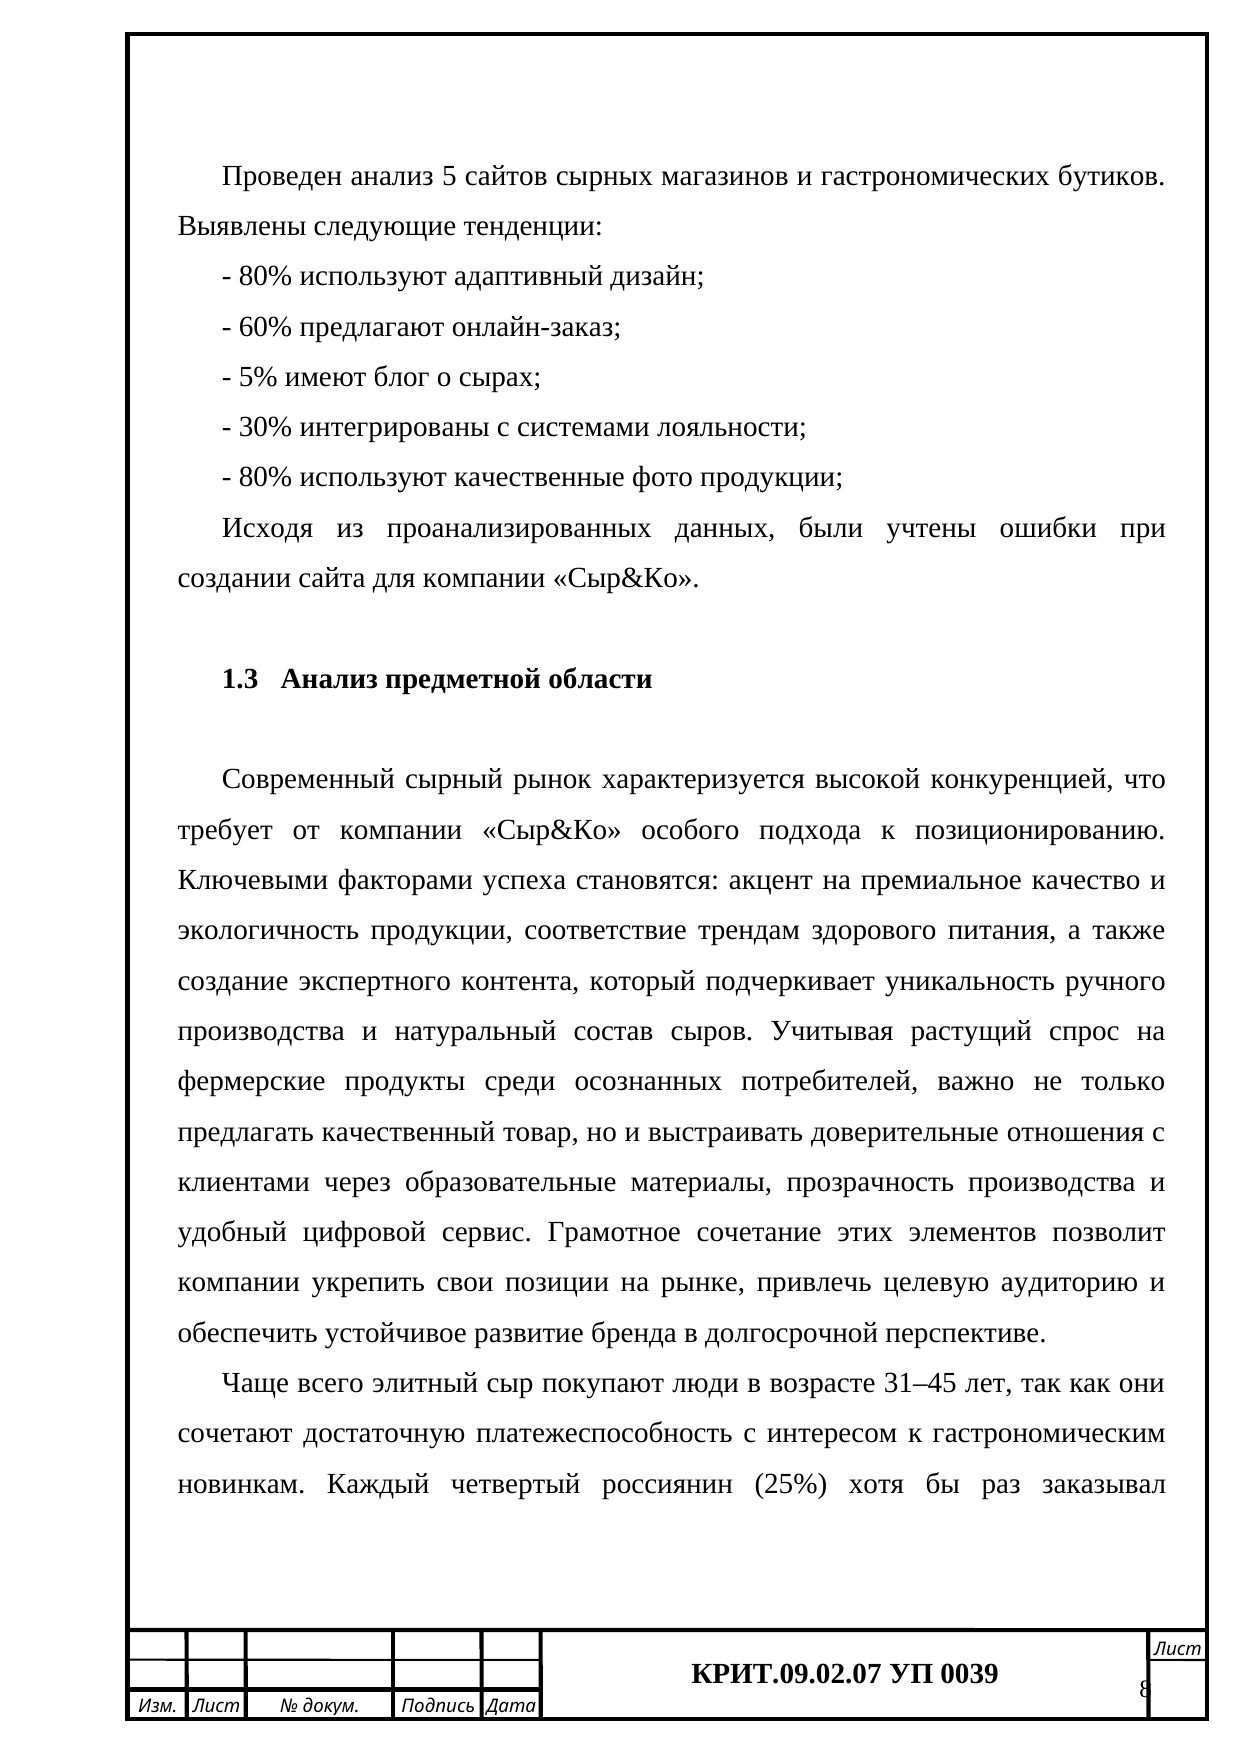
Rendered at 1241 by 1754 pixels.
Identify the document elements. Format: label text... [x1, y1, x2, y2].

text - 60% предлагают онлайн-заказ; [177, 309, 1167, 342]
text - 5% имеют блог о сырах; [177, 359, 1167, 392]
text - 80% используют качественные фото продукции; [177, 459, 1167, 493]
text - 80% используют адаптивный дизайн; [177, 258, 1167, 292]
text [177, 1365, 1167, 1499]
text Исходя из проанализированных данных, были учтены ошибки при создании сайта для компании «Сыр&Ко». [177, 510, 1167, 594]
text Проведен анализ 5 сайтов сырных магазинов и гастрономических бутиков. Выявлены следующие тенденции: [177, 158, 1167, 242]
text - 30% интегрированы с системами лояльности; [177, 409, 1167, 443]
subtitle Анализ предметной области [177, 661, 1167, 694]
text Современный сырный рынок характеризуется высокой конкуренцией, что требует от компании «Сыр&Ко» особого подхода к позиционированию. Ключевыми факторами успеха становятся: акцент на премиальное качество и экологичность продукции, соответствие трендам здорового питания, а также создание экспертного контента, который подчеркивает уникальность ручного производства и натуральный состав сыров. Учитывая растущий спрос на фермерские продукты среди осознанных потребителей, важно не только предлагать качественный товар, но и выстраивать доверительные отношения с клиентами через образовательные материалы, прозрачность производства и удобный цифровой сервис. Грамотное сочетание этих элементов позволит компании укрепить свои позиции на рынке, привлечь целевую аудиторию и обеспечить устойчивое развитие бренда в долгосрочной перспективе. [177, 761, 1167, 1348]
